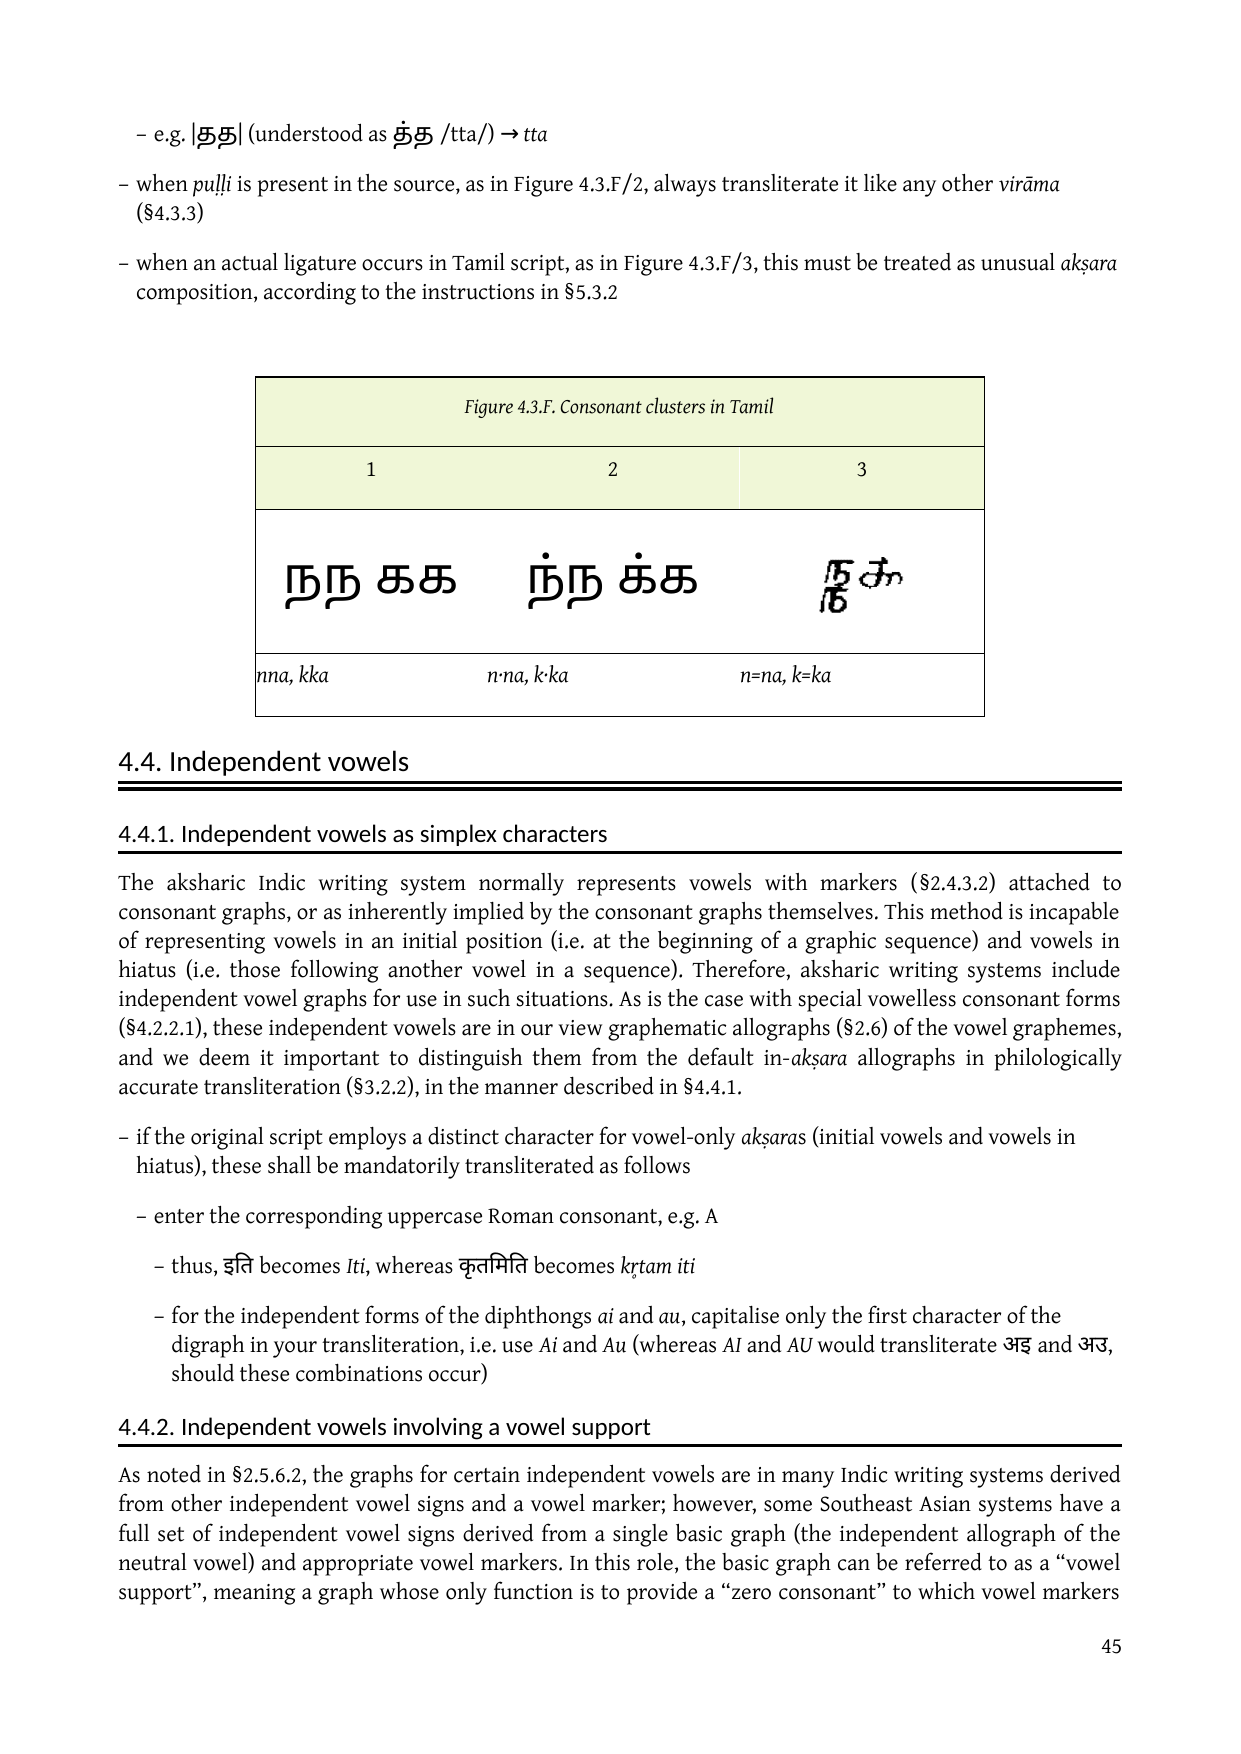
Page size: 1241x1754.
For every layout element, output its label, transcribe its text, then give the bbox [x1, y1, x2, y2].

list if the original script employs a distinct character for vowel-only akṣaras (initial vowels and vowels in hiatus), these shall be mandatorily transliterated as follows [118, 1121, 1122, 1179]
table_cell 1 [256, 447, 486, 509]
list thus, इति becomes Iti, whereas कृतमिति becomes kr̥tam iti [153, 1250, 1122, 1279]
table_cell n·na, k·ka [486, 654, 739, 716]
table_header Figure 4.3.B. Consonant clusters in Tamil [256, 378, 984, 446]
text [118, 1459, 1122, 1605]
table_cell 3 [740, 447, 984, 509]
list for the independent forms of the diphthongs ai and au, capitalise only the first character of the digraph in your transliteration, i.e. use Ai and Au (whereas AI and AU would transliterate अइ and अउ, should these combinations occur) [153, 1300, 1122, 1387]
table_cell [740, 510, 984, 653]
table_cell 2 [486, 447, 739, 509]
subtitle Independent vowels [118, 742, 1122, 781]
list e.g. |தத| (understood as த்த /tta/) → tta [136, 118, 1122, 147]
table_cell n=na, k=ka [740, 654, 984, 716]
table_cell நந கக [256, 510, 486, 653]
list when an actual ligature occurs in Tamil script, as in Figure 4.3.B/3, this must be treated as unusual akṣara composition, according to the instructions in §5.3.2 [118, 247, 1122, 306]
list when puḷḷi is present in the source, as in Figure 4.3.B/2, always transliterate it like any other virāma (§4.3.3) [118, 168, 1122, 226]
list enter the corresponding uppercase Roman consonant, e.g. A [136, 1200, 1122, 1229]
text The aksharic Indic writing system normally represents vowels with markers (§2.4.3.2) attached to consonant graphs, or as inherently implied by the consonant graphs themselves. This method is incapable of representing vowels in an initial position (i.e. at the beginning of a graphic sequence) and vowels in hiatus (i.e. those following another vowel in a sequence). Therefore, aksharic writing systems include independent vowel graphs for use in such situations. As is the case with special vowelless consonant forms (§4.2.2.1), these independent vowels are in our view graphematic allographs (§2.6) of the vowel graphemes, and we deem it important to distinguish them from the default in-akṣara allographs in philologically accurate transliteration (§3.2.2), in the manner described in §4.4.1. [118, 867, 1122, 1100]
table_cell nna, kka [256, 654, 486, 716]
subtitle Independent vowels involving a vowel support [118, 1408, 1122, 1444]
subtitle Independent vowels as simplex characters [118, 816, 1122, 851]
table_cell ந்ந க்க [486, 510, 739, 653]
picture [808, 522, 917, 641]
